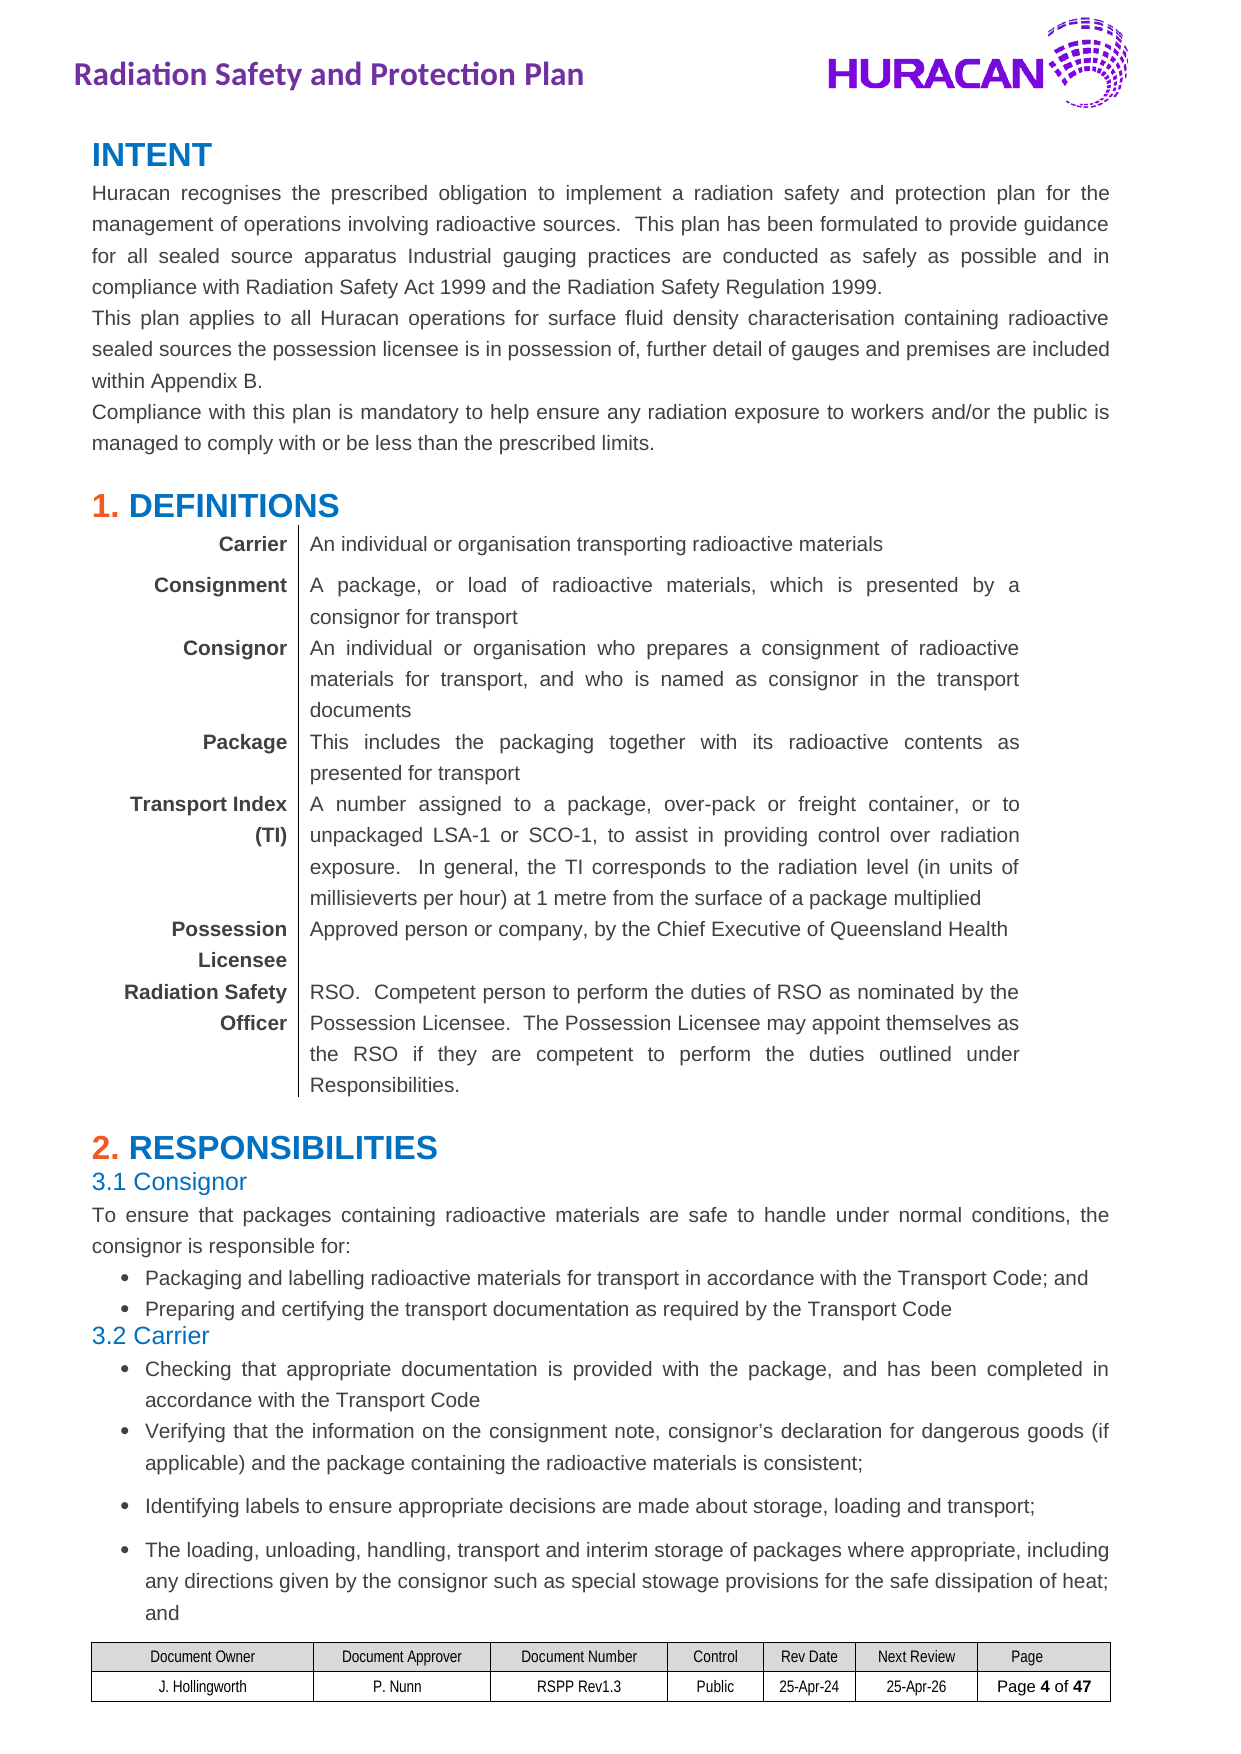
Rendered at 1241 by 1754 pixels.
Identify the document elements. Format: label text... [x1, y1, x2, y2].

table_header Carrier [103, 525, 298, 566]
table_cell Consignor [103, 629, 298, 722]
text Preparing and certifying the transport documentation as required by the Transport Code [121, 1289, 1111, 1321]
subtitle 3.1 Consignor [92, 1167, 1111, 1196]
subtitle Intent [92, 135, 1111, 174]
text Compliance with this plan is mandatory to help ensure any radiation exposure to workers and/or the public is managed to comply with or be less than the prescribed limits. [92, 392, 1111, 455]
table_header An individual or organisation transporting radioactive materials [299, 525, 1032, 566]
table_cell A number assigned to a package, over-pack or freight container, or to unpackaged LSA-1 or SCO-1, to assist in providing control over radiation exposure. In general, the TI corresponds to the radiation level (in units of millisieverts per hour) at 1 metre from the surface of a package multiplied [299, 785, 1032, 910]
text This plan applies to all Huracan operations for surface fluid density characterisation containing radioactive sealed sources the possession licensee is in possession of, further detail of gauges and premises are included within Appendix B. [92, 299, 1111, 392]
text Packaging and labelling radioactive materials for transport in accordance with the Transport Code; and [121, 1258, 1111, 1289]
text Identifying labels to ensure appropriate decisions are made about storage, loading and transport; [121, 1487, 1111, 1518]
subtitle 3.2 Carrier [92, 1321, 1111, 1349]
table_cell Radiation Safety Officer [103, 972, 298, 1097]
text Huracan recognises the prescribed obligation to implement a radiation safety and protection plan for the management of operations involving radioactive sources. This plan has been formulated to provide guidance for all sealed source apparatus Industrial gauging practices are conducted as safely as possible and in compliance with Radiation Safety Act 1999 and the Radiation Safety Regulation 1999. [92, 174, 1111, 299]
text Checking that appropriate documentation is provided with the package, and has been completed in accordance with the Transport Code [121, 1349, 1111, 1412]
subtitle Definitions [92, 486, 1111, 524]
table_cell This includes the packaging together with its radioactive contents as presented for transport [299, 722, 1032, 785]
text Verifying that the information on the consignment note, consignor’s declaration for dangerous goods (if applicable) and the package containing the radioactive materials is consistent; [121, 1412, 1111, 1474]
table_cell Possession Licensee [103, 910, 298, 972]
table_cell An individual or organisation who prepares a consignment of radioactive materials for transport, and who is named as consignor in the transport documents [299, 629, 1032, 722]
table_cell Transport Index (TI) [103, 785, 298, 910]
table_cell Approved person or company, by the Chief Executive of Queensland Health [299, 910, 1032, 972]
table_cell A package, or load of radioactive materials, which is presented by a consignor for transport [299, 566, 1032, 628]
table_cell Package [103, 722, 298, 785]
text The loading, unloading, handling, transport and interim storage of packages where appropriate, including any directions given by the consignor such as special stowage provisions for the safe dissipation of heat; and [121, 1531, 1111, 1624]
subtitle Responsibilities [92, 1128, 1111, 1167]
table_cell Consignment [103, 566, 298, 628]
text To ensure that packages containing radioactive materials are safe to handle under normal conditions, the consignor is responsible for: [92, 1196, 1111, 1258]
picture [828, 17, 1129, 108]
table_cell RSO. Competent person to perform the duties of RSO as nominated by the Possession Licensee. The Possession Licensee may appoint themselves as the RSO if they are competent to perform the duties outlined under Responsibilities. [299, 972, 1032, 1097]
